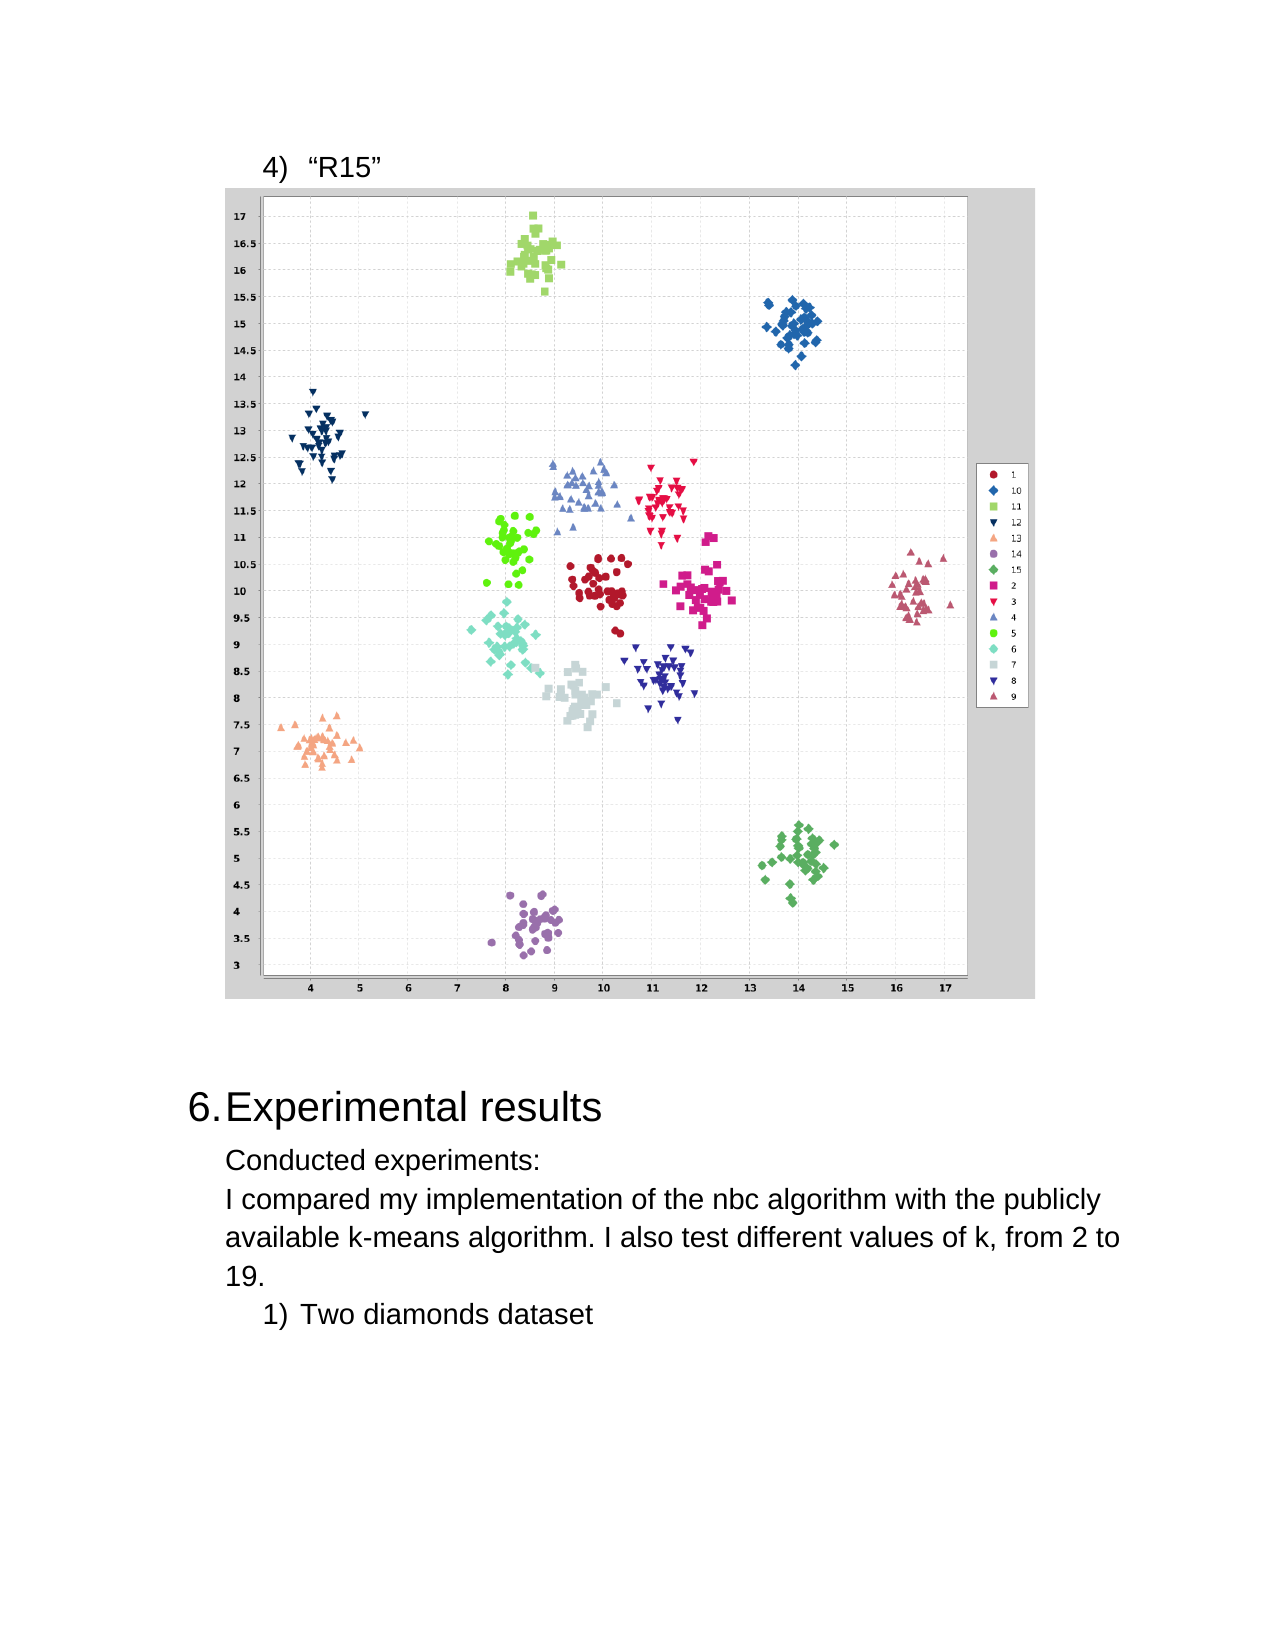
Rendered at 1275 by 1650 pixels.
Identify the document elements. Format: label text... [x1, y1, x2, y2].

text I compared my implementation of the nbc algorithm with the publicly available k-means algorithm. I also test different values of k, from 2 to 19. [225, 1182, 1125, 1292]
picture [225, 188, 1036, 999]
text Conducted experiments: [225, 1143, 1125, 1177]
list Two diamonds dataset [262, 1297, 1125, 1331]
list “R15” [262, 150, 1125, 183]
subtitle Experimental results [187, 1083, 1125, 1131]
